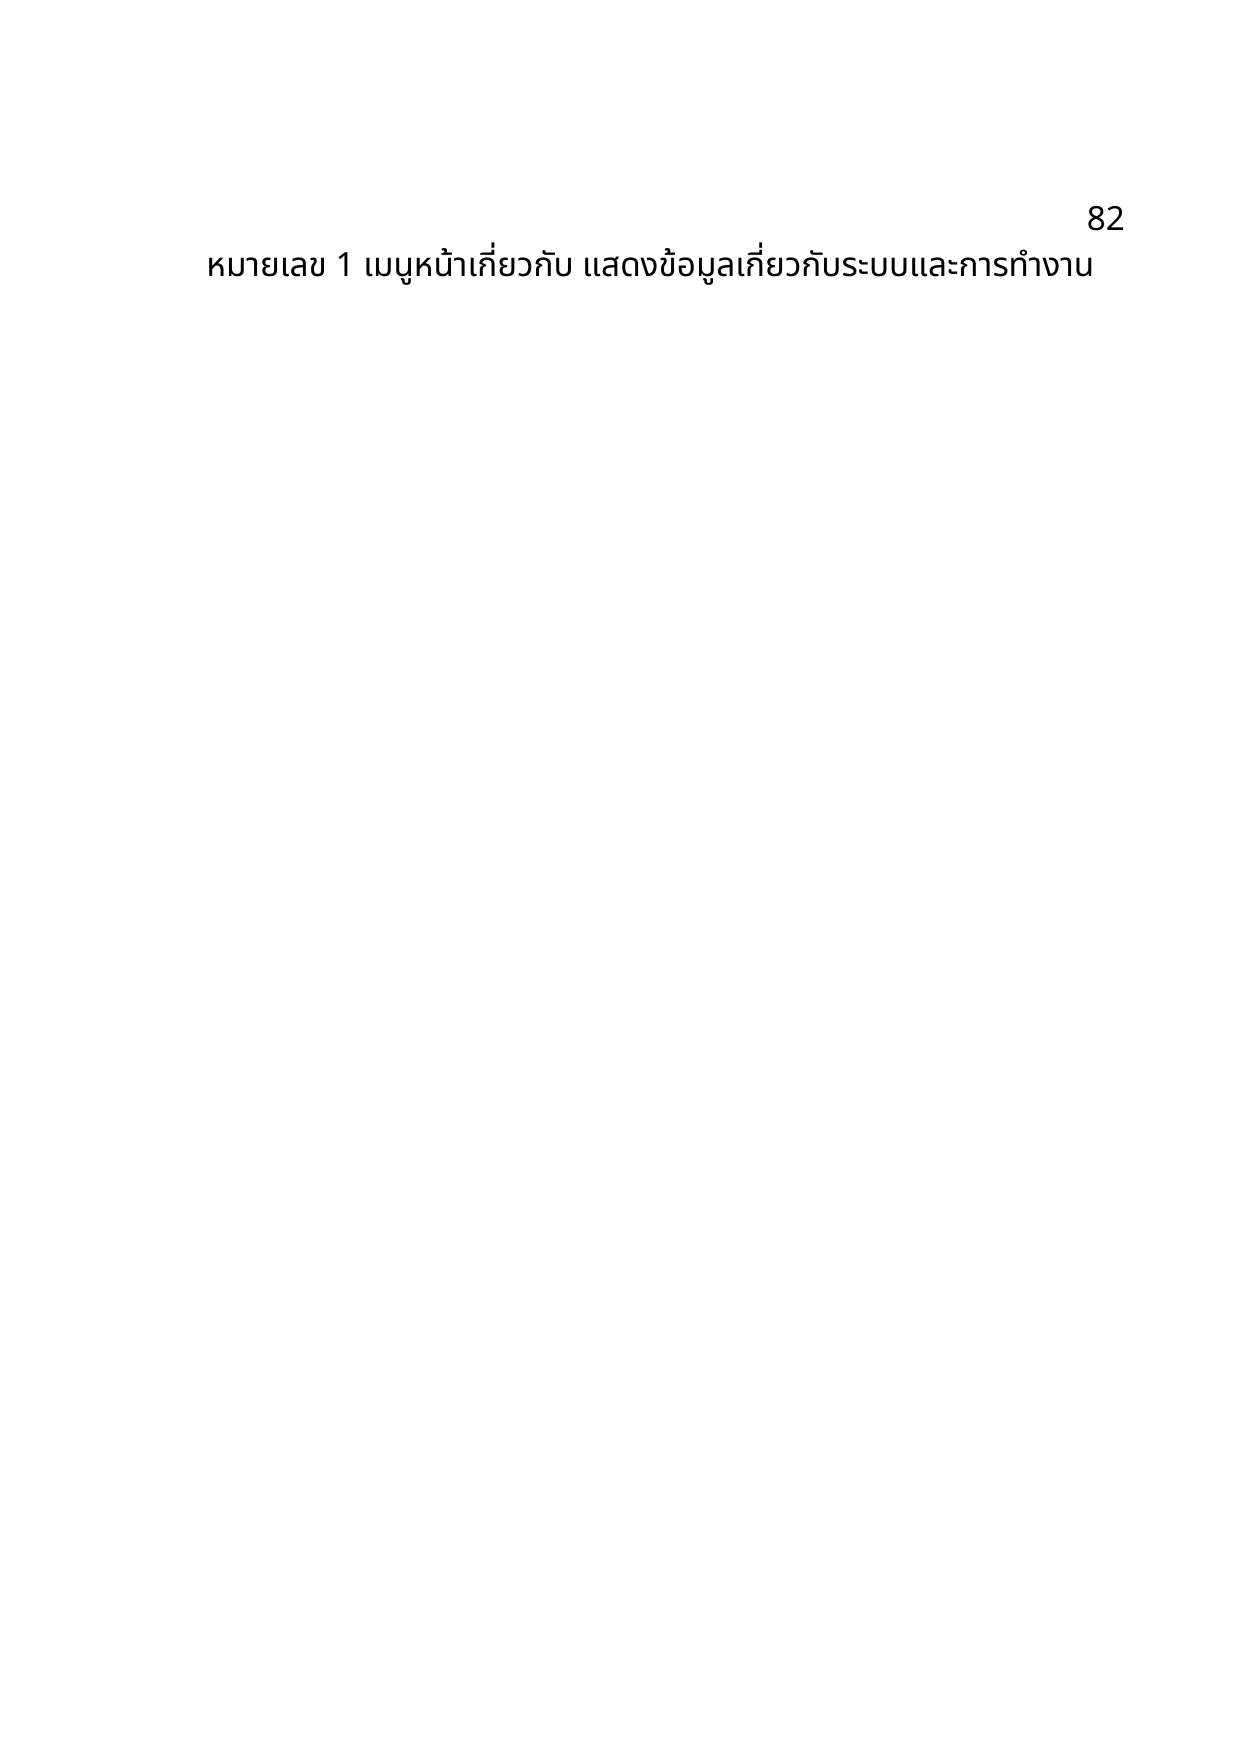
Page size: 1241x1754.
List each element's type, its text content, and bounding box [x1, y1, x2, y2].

text หมายเลข 1 เมนูหน้าเกี่ยวกับ แสดงข้อมูลเกี่ยวกับระบบและการทำงาน [206, 240, 1125, 291]
